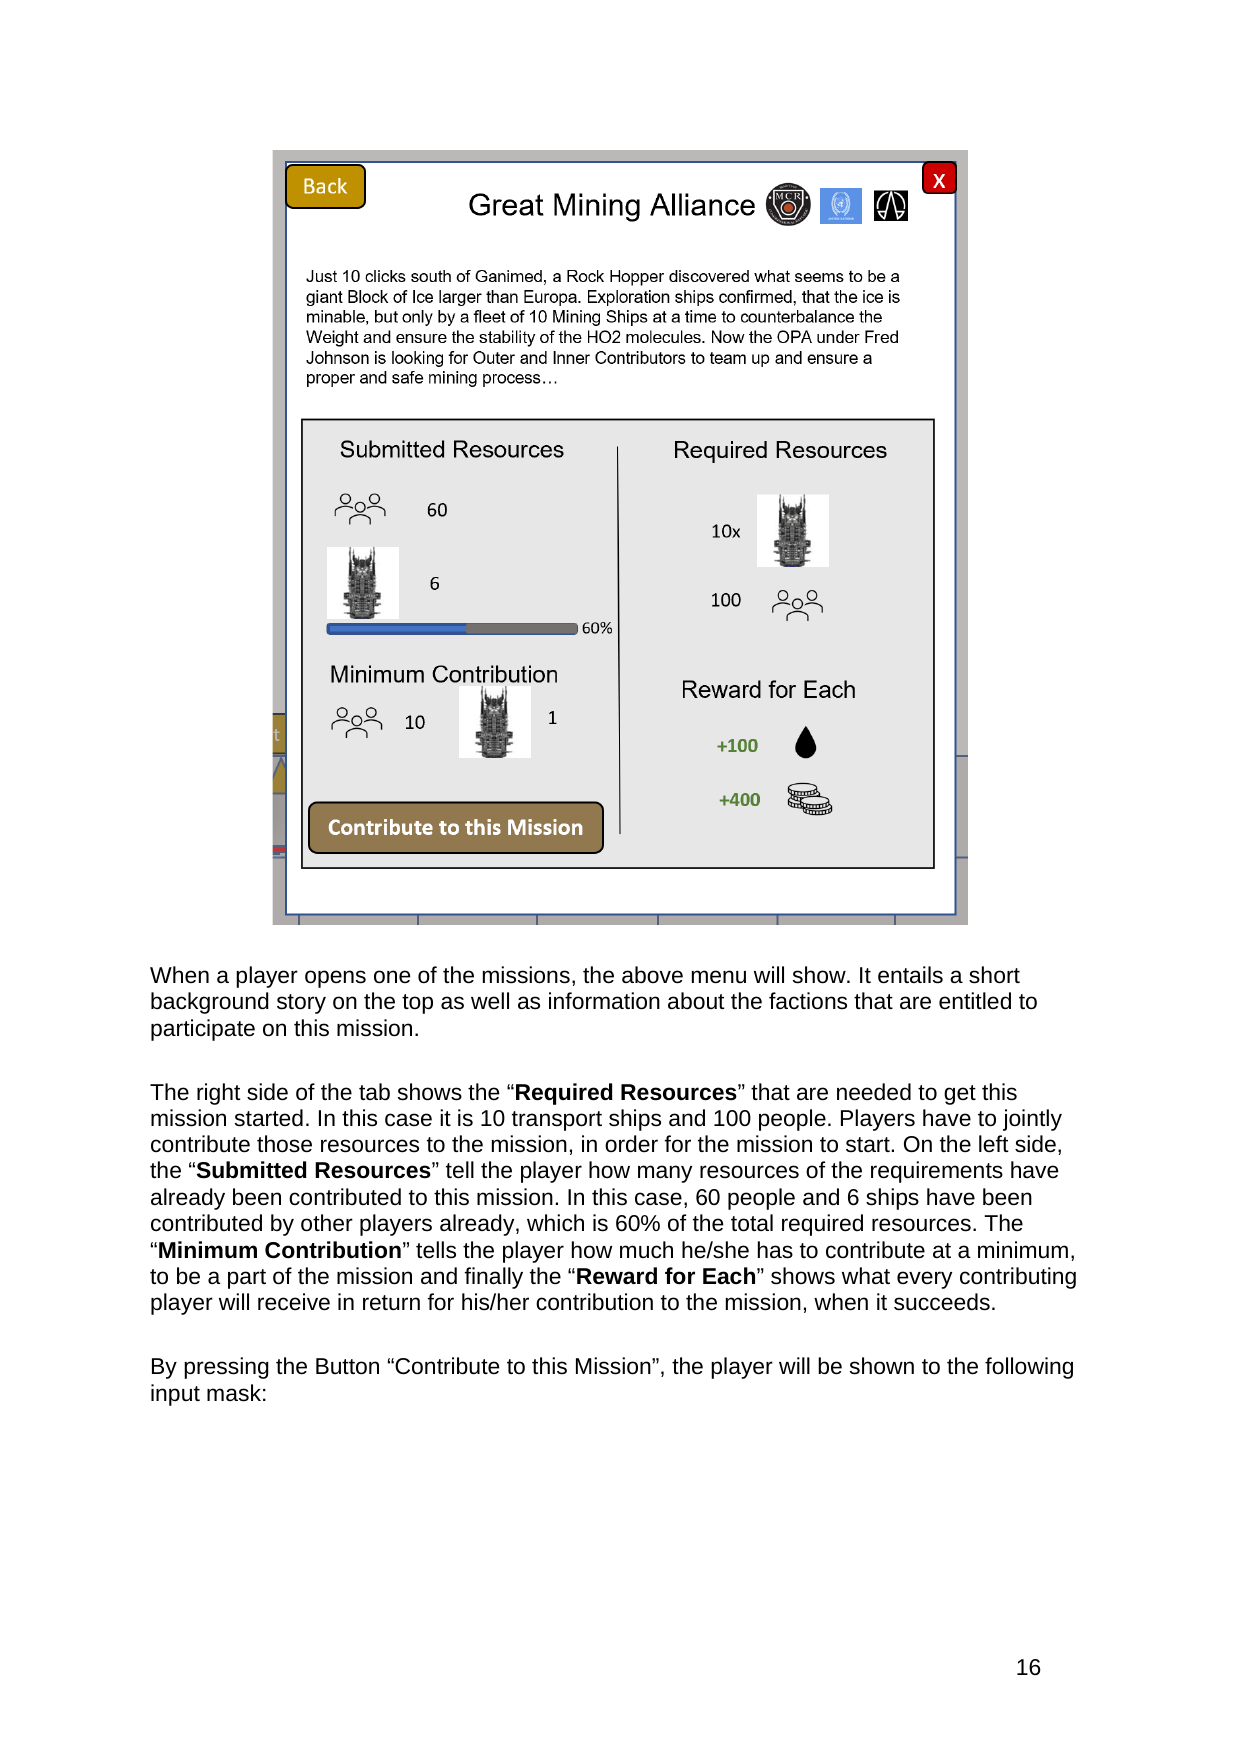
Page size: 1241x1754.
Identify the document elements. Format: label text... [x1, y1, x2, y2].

text The right side of the tab shows the “Required Resources” that are needed to get this mission started. In this case it is 10 transport ships and 100 people. Players have to jointly contribute those resources to the mission, in order for the mission to start. On the left side, the “Submitted Resources” tell the player how many resources of the requirements have already been contributed to this mission. In this case, 60 people and 6 ships have been contributed by other players already, which is 60% of the total required resources. The “Minimum Contribution” tells the player how much he/she has to contribute at a minimum, to be a part of the mission and finally the “Reward for Each” shows what every contributing player will receive in return for his/her contribution to the mission, when it succeeds. [150, 1078, 1090, 1316]
picture [272, 150, 968, 925]
text By pressing the Button “Contribute to this Mission”, the player will be shown to the following input mask: [150, 1353, 1090, 1406]
text When a player opens one of the missions, the above menu will show. It entails a short background story on the top as well as information about the factions that are entitled to participate on this mission. [150, 962, 1090, 1041]
